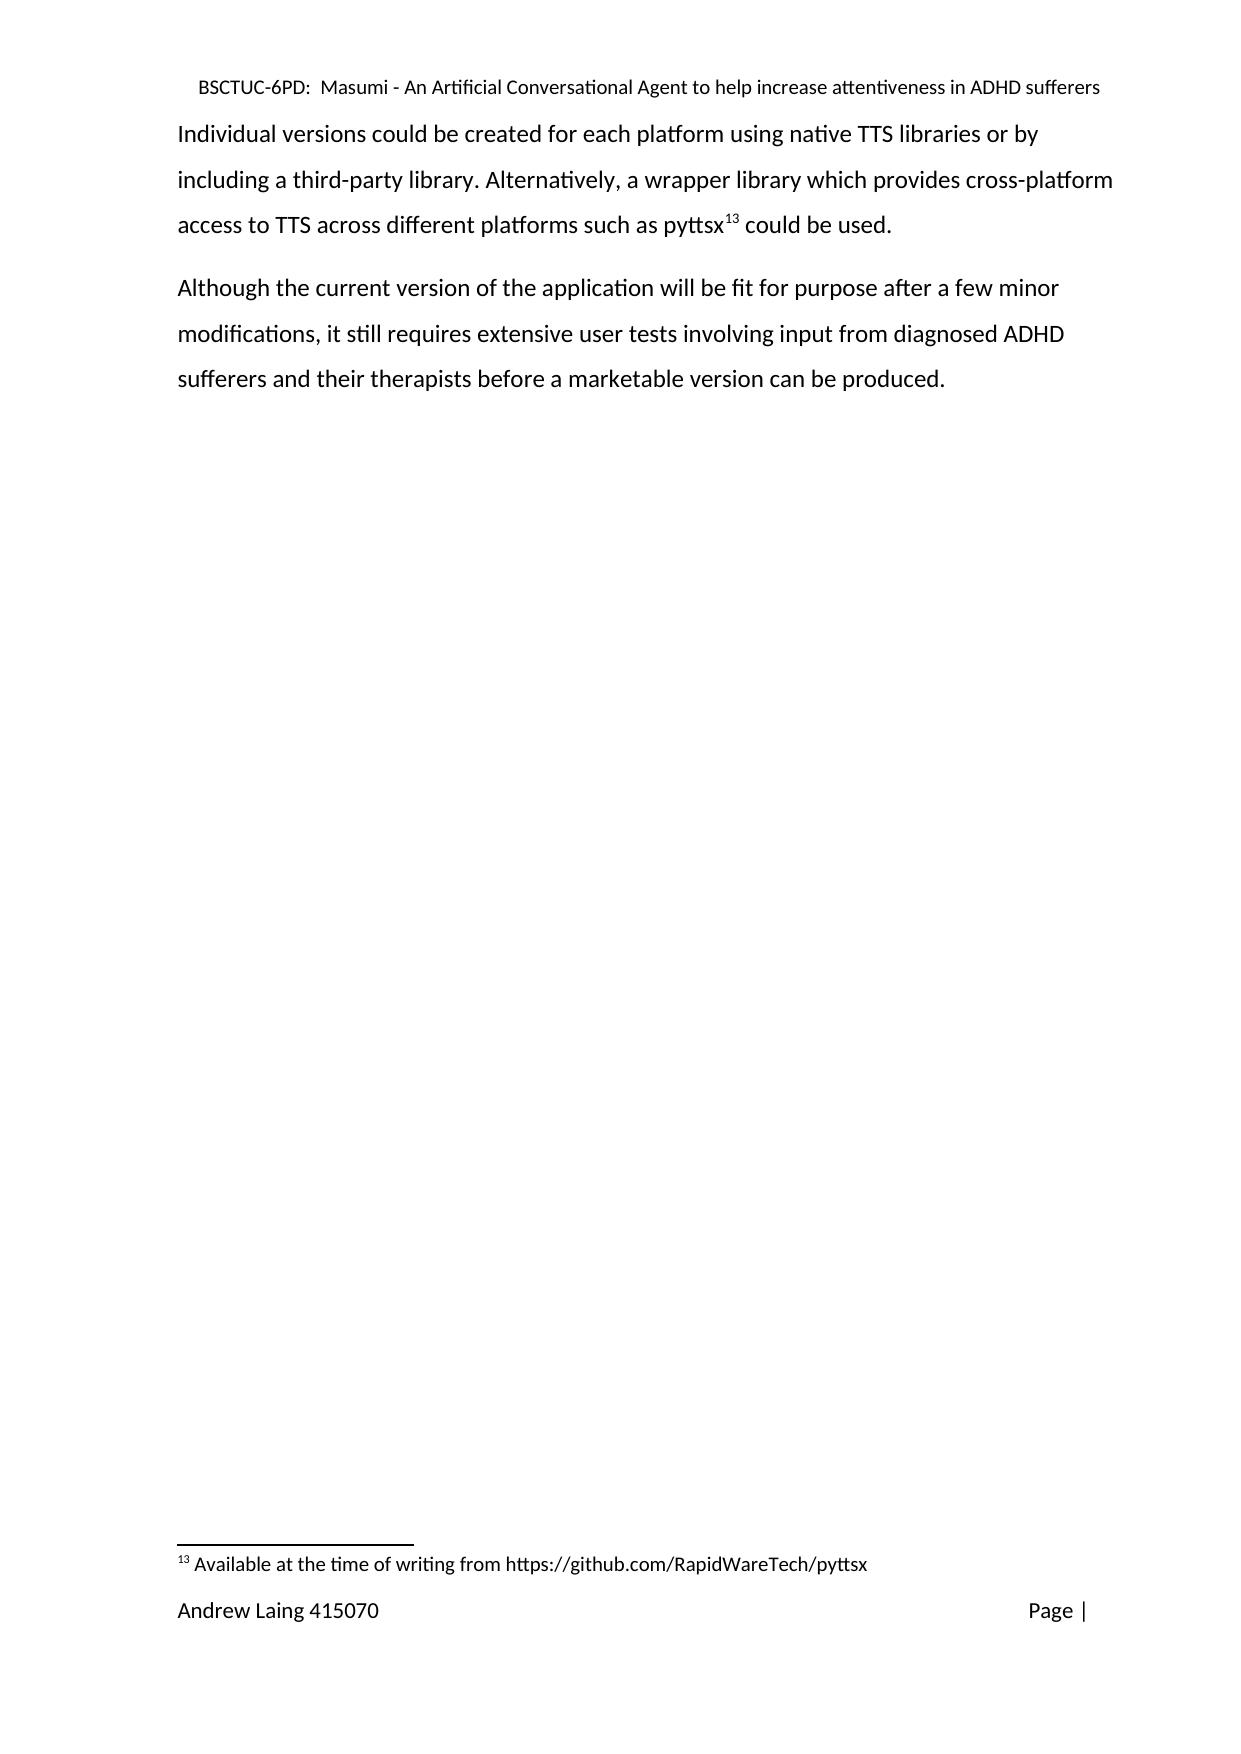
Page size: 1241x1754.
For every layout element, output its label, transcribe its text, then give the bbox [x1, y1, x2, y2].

text Although the current version of the application will be fit for purpose after a few minor modifications, it still requires extensive user tests involving input from diagnosed ADHD sufferers and their therapists before a marketable version can be produced. [177, 272, 1122, 394]
text Individual versions could be created for each platform using native TTS libraries or by including a third-party library. Alternatively, a wrapper library which provides cross-platform access to TTS across different platforms such as pyttsx could be used. [177, 118, 1122, 240]
